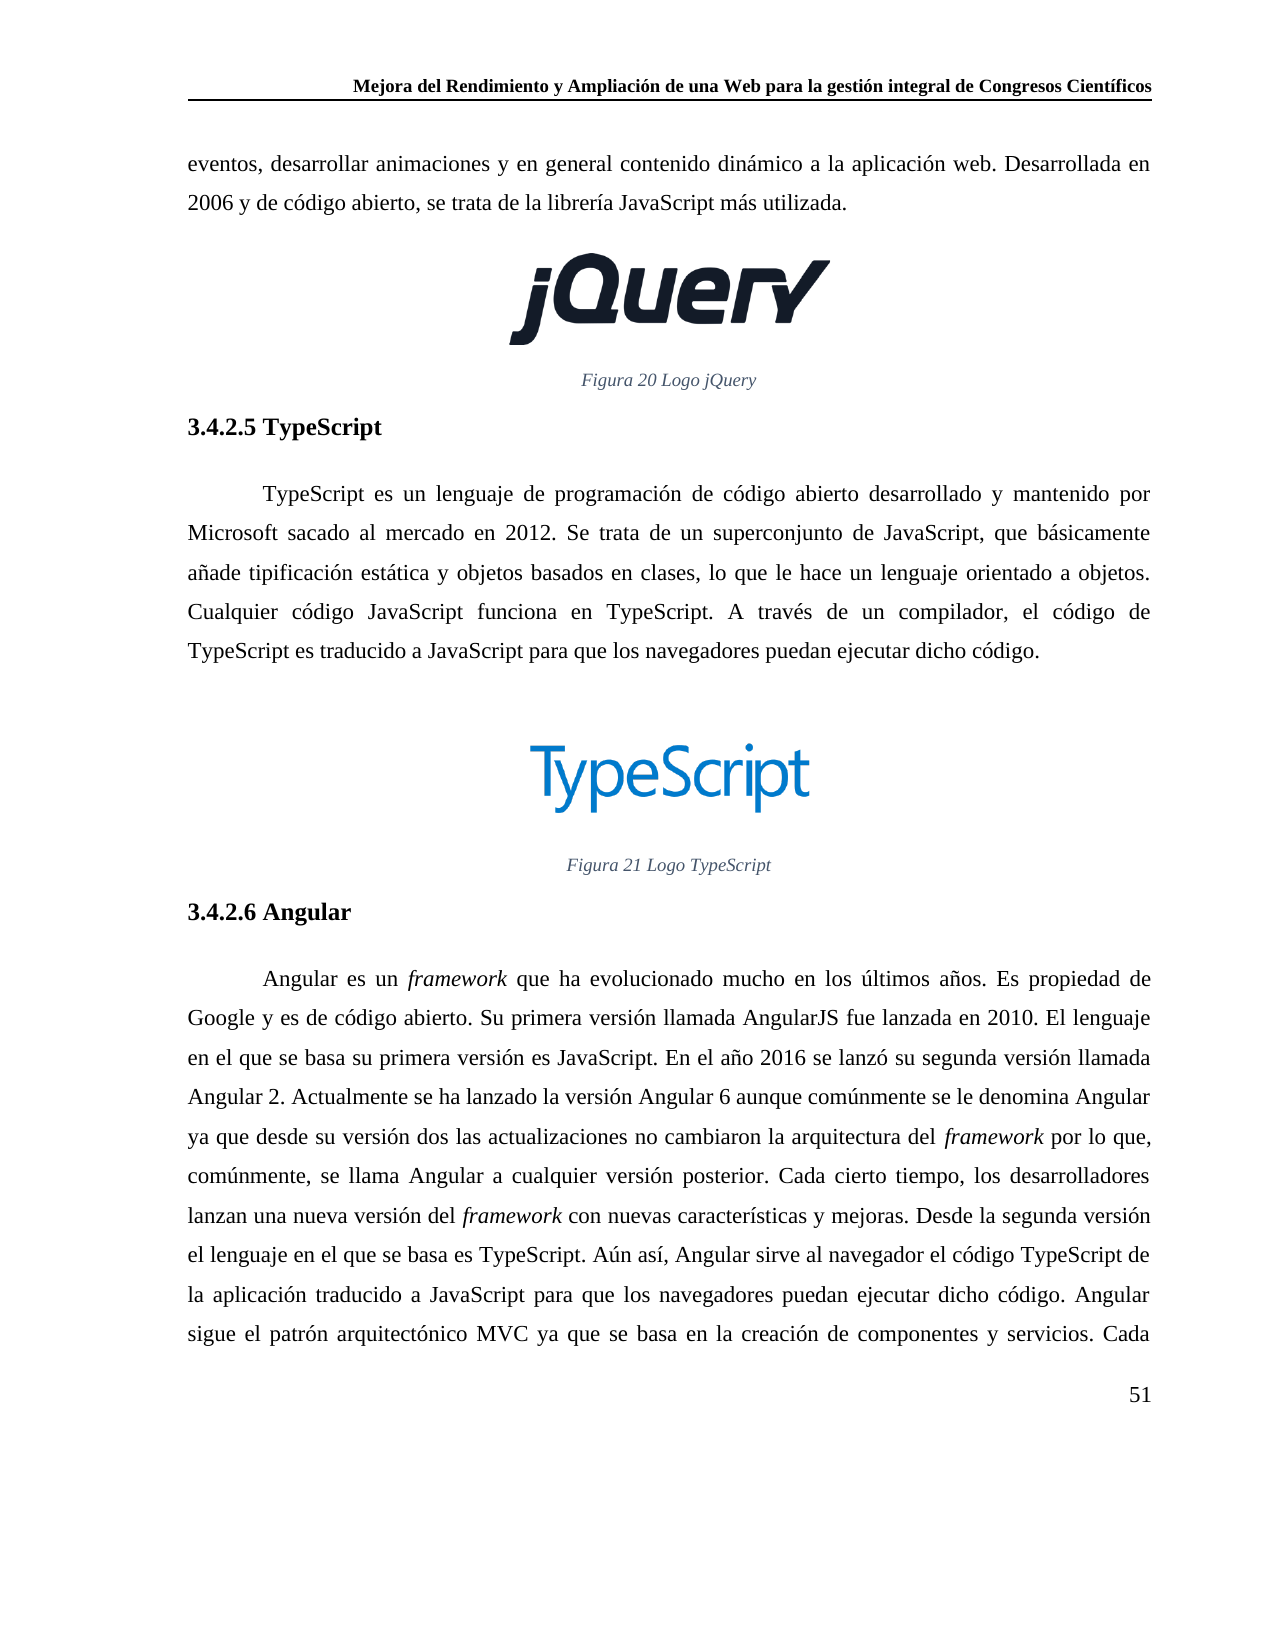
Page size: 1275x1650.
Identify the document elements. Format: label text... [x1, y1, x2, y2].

picture [509, 253, 831, 345]
text 3.4.2.6 Angular [187, 897, 1152, 925]
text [187, 150, 1152, 216]
picture [517, 702, 822, 855]
text Figura 20 Logo jQuery [187, 369, 1152, 391]
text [187, 965, 1152, 1346]
text 3.4.2.5 TypeScript [187, 412, 1152, 440]
text TypeScript es un lenguaje de programación de código abierto desarrollado y mantenido por Microsoft sacado al mercado en 2012. Se trata de un superconjunto de JavaScript, que básicamente añade tipificación estática y objetos basados en clases, lo que le hace un lenguaje orientado a objetos. Cualquier código JavaScript funciona en TypeScript. A través de un compilador, el código de TypeScript es traducido a JavaScript para que los navegadores puedan ejecutar dicho código. [187, 480, 1152, 664]
text Figura 21 Logo TypeScript [187, 854, 1152, 876]
